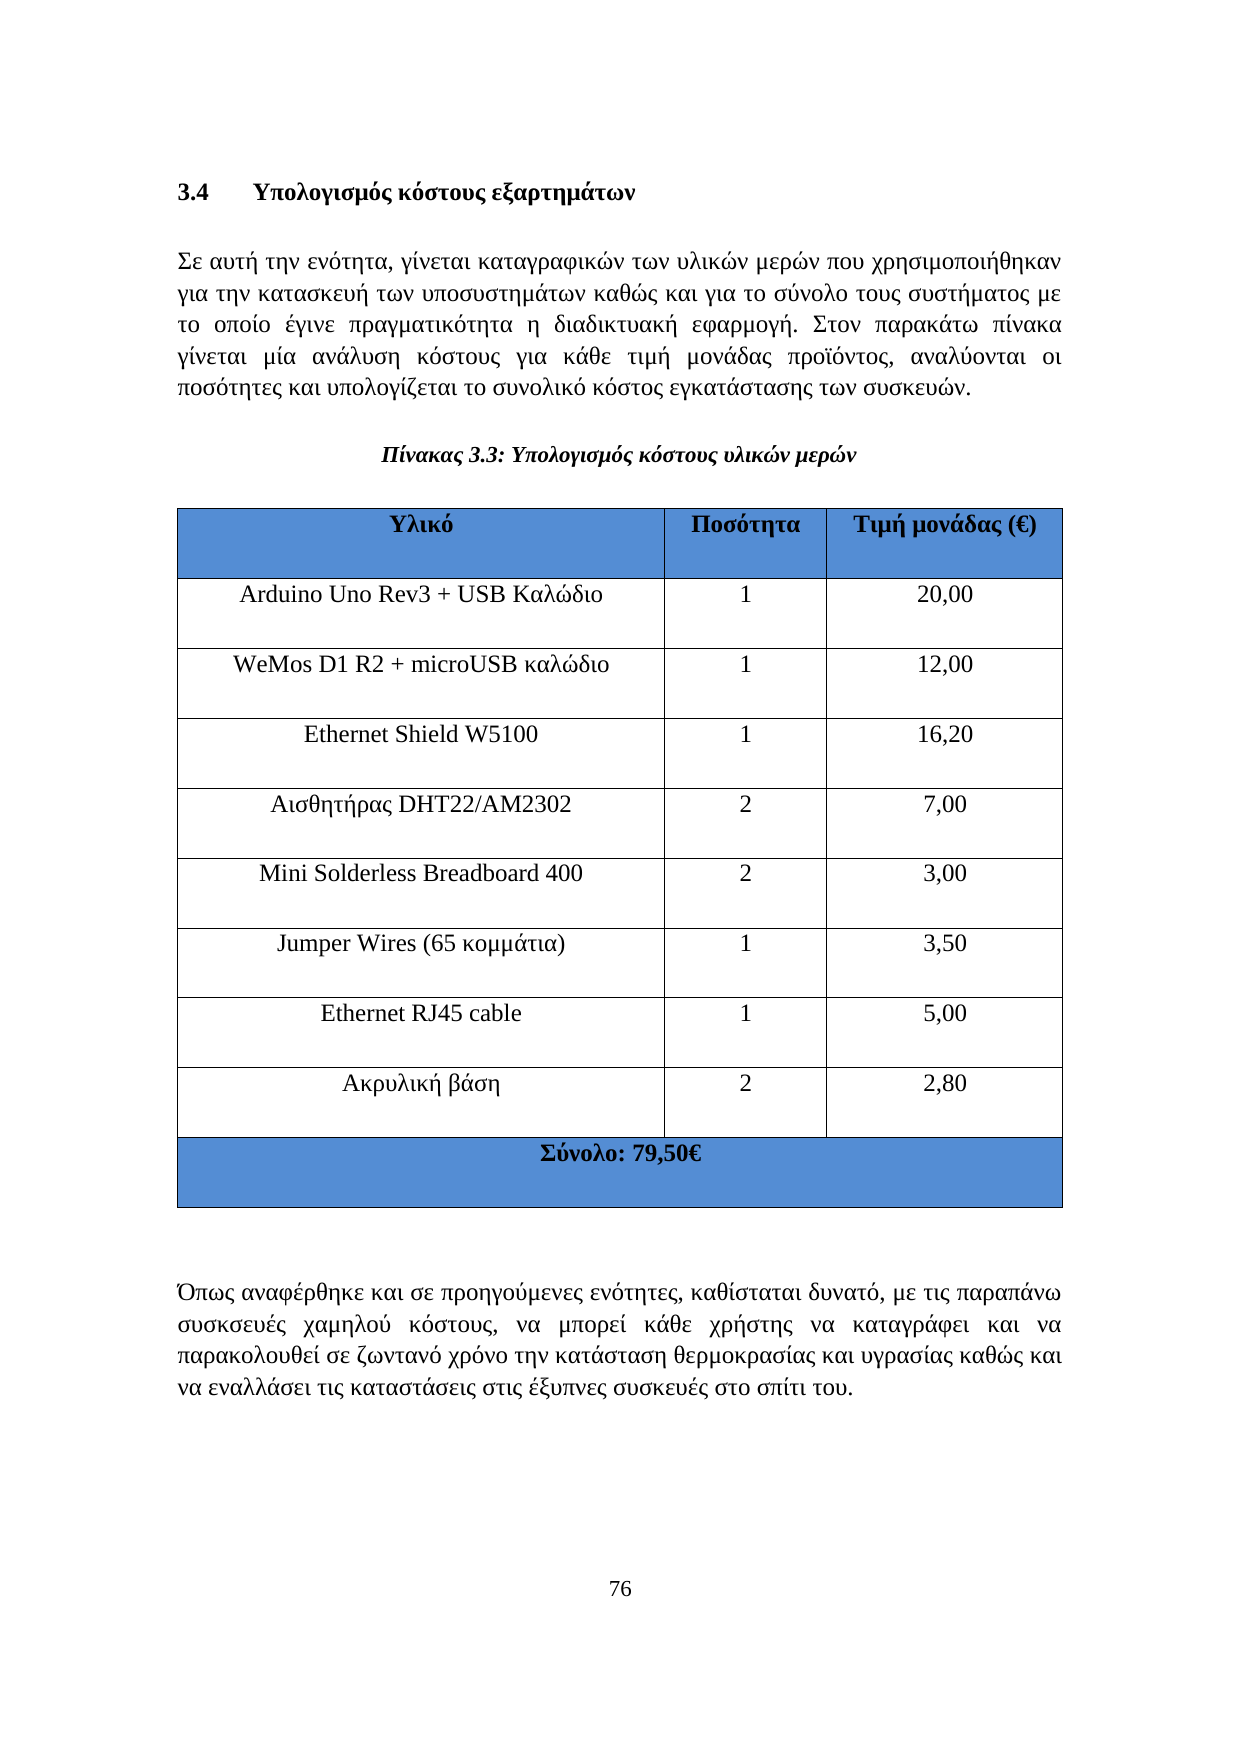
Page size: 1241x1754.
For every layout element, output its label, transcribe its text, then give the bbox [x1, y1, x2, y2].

table_cell Jumper Wires (65 κομμάτια) [178, 929, 664, 997]
table_cell WeMos D1 R2 + microUSB καλώδιο [178, 649, 664, 718]
table_cell 1 [665, 719, 826, 788]
table_cell 16,20 [827, 719, 1062, 788]
table_cell 2 [665, 1068, 826, 1137]
list Υπολογισμός κόστους εξαρτημάτων [177, 177, 1063, 206]
text Σε αυτή την ενότητα, γίνεται καταγραφικών των υλικών μερών που χρησιμοποιήθηκαν για την κατασκευή των υποσυστημάτων καθώς και για το σύνολο τους συστήματος με το οποίο έγινε πραγματικότητα η διαδικτυακή εφαρμογή. Στον παρακάτω πίνακα γίνεται μία ανάλυση κόστους για κάθε τιμή μονάδας προϊόντος, αναλύονται οι ποσότητες και υπολογίζεται το συνολικό κόστος εγκατάστασης των συσκευών. [177, 246, 1063, 401]
table_cell 1 [665, 929, 826, 997]
table_cell 2 [665, 789, 826, 857]
table_cell 1 [665, 998, 826, 1067]
table_cell Ethernet Shield W5100 [178, 719, 664, 788]
table_header Ποσότητα [665, 509, 826, 578]
table_cell Arduino Uno Rev3 + USB Καλώδιο [178, 579, 664, 648]
table_header Τιμή μονάδας (€) [827, 509, 1062, 578]
table_cell 5,00 [827, 998, 1062, 1067]
table_cell 12,00 [827, 649, 1062, 718]
table_cell Ακρυλική βάση [178, 1068, 664, 1137]
table_cell 3,50 [827, 929, 1062, 997]
table_cell Αισθητήρας DHT22/AM2302 [178, 789, 664, 857]
table_cell 7,00 [827, 789, 1062, 857]
table_cell 2 [665, 859, 826, 927]
text Πίνακας 3.3: Υπολογισμός κόστους υλικών μερών [177, 442, 1063, 468]
table_cell 20,00 [827, 579, 1062, 648]
table_header Υλικό [178, 509, 664, 578]
table_cell 2,80 [827, 1068, 1062, 1137]
table_cell Mini Solderless Breadboard 400 [178, 859, 664, 927]
table_cell Ethernet RJ45 cable [178, 998, 664, 1067]
table_cell 3,00 [827, 859, 1062, 927]
table_cell 1 [665, 579, 826, 648]
text Όπως αναφέρθηκε και σε προηγούμενες ενότητες, καθίσταται δυνατό, με τις παραπάνω συσκσευές χαμηλού κόστους, να μπορεί κάθε χρήστης να καταγράφει και να παρακολουθεί σε ζωντανό χρόνο την κατάσταση θερμοκρασίας και υγρασίας καθώς και να εναλλάσει τις καταστάσεις στις έξυπνες συσκευές στο σπίτι του. [177, 1277, 1063, 1401]
table_cell 1 [665, 649, 826, 718]
table_cell Σύνολο: 79,50€ [178, 1138, 1062, 1207]
